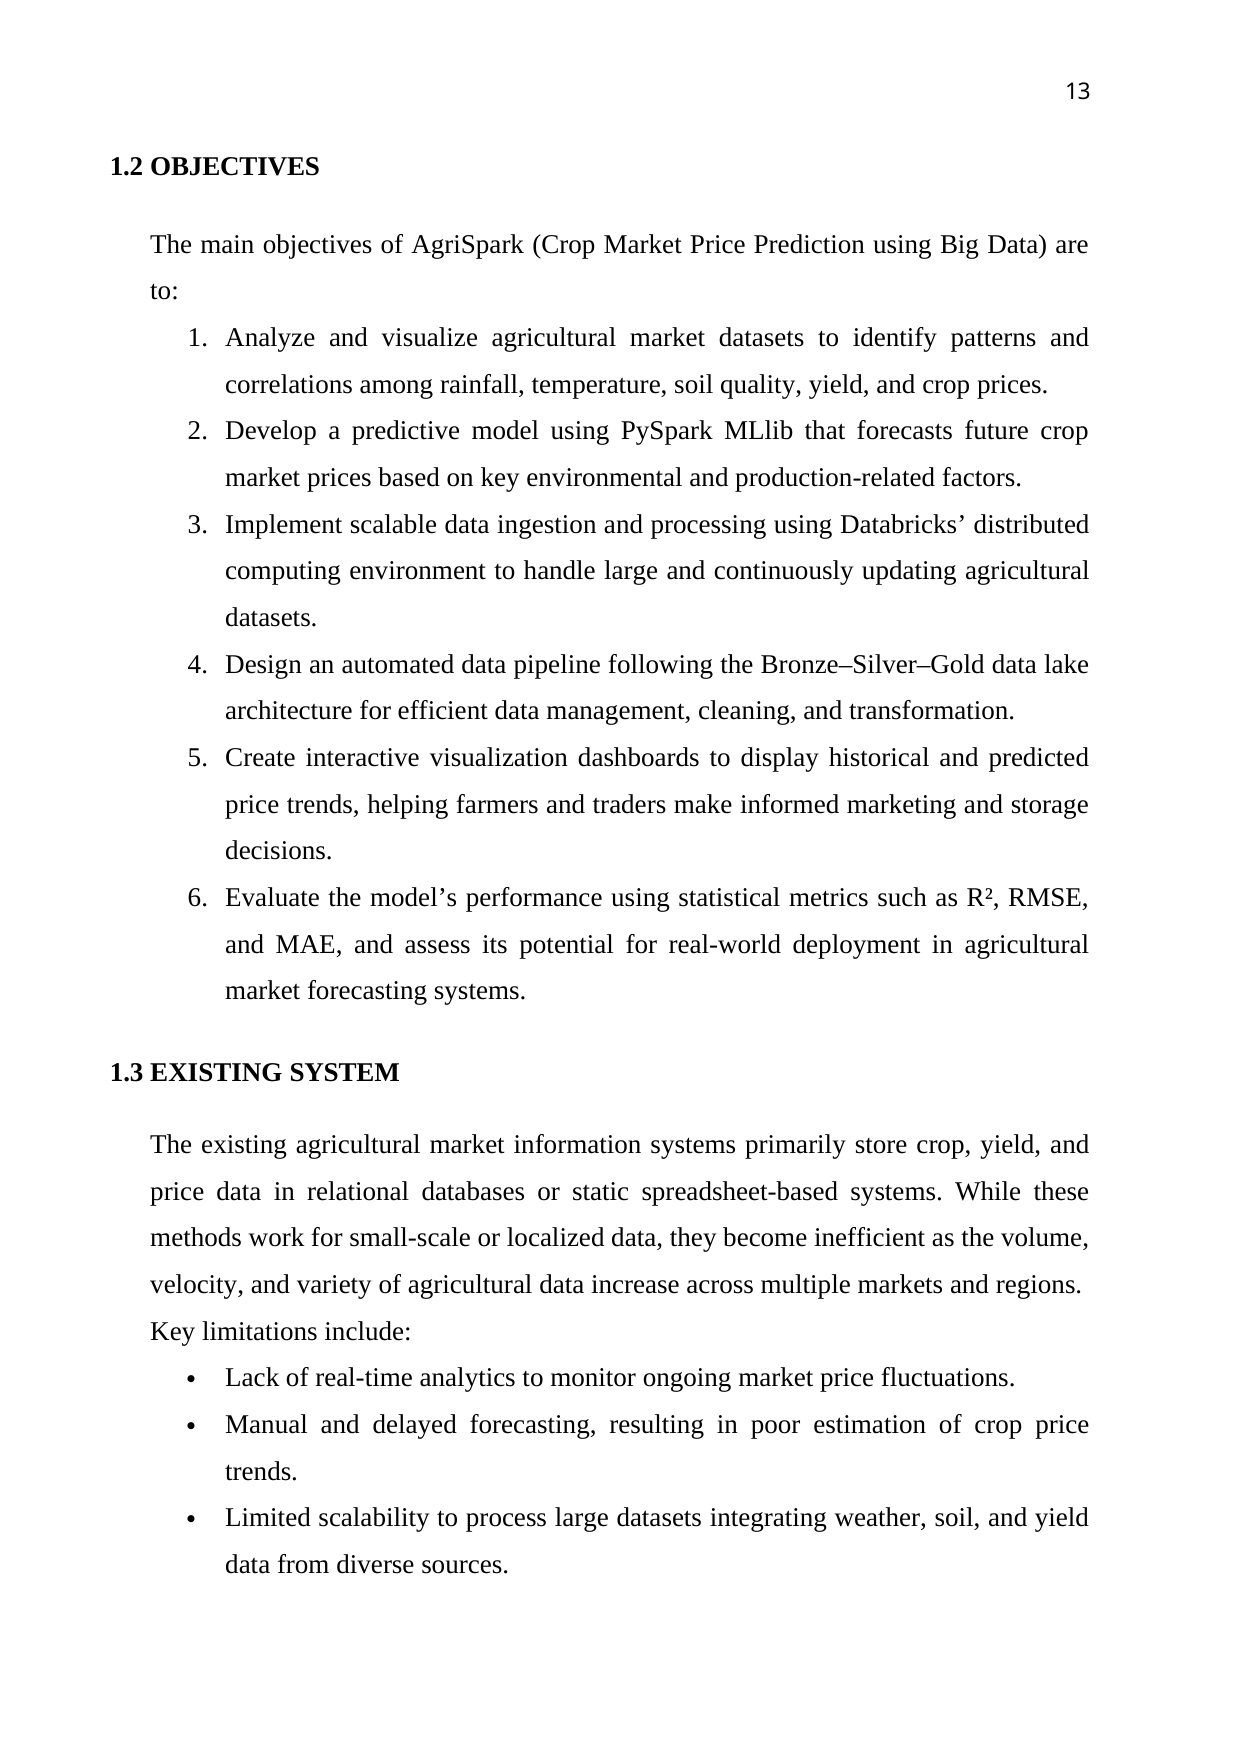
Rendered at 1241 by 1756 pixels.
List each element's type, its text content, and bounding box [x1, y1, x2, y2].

subtitle EXISTING SYSTEM [109, 1056, 1090, 1087]
list Evaluate the model’s performance using statistical metrics such as R², RMSE, and MAE, and assess its potential for real-world deployment in agricultural market forecasting systems. [187, 881, 1090, 1006]
subtitle OBJECTIVES [109, 150, 1090, 181]
list Analyze and visualize agricultural market datasets to identify patterns and correlations among rainfall, temperature, soil quality, yield, and crop prices. [187, 321, 1090, 399]
list Create interactive visualization dashboards to display historical and predicted price trends, helping farmers and traders make informed marketing and storage decisions. [187, 741, 1090, 866]
text The main objectives of AgriSpark (Crop Market Price Prediction using Big Data) are to: [150, 228, 1090, 306]
list Develop a predictive model using PySpark MLlib that forecasts future crop market prices based on key environmental and production-related factors. [187, 414, 1090, 492]
list Lack of real-time analytics to monitor ongoing market price fluctuations. [187, 1361, 1090, 1392]
text Key limitations include: [150, 1315, 1090, 1346]
list Limited scalability to process large datasets integrating weather, soil, and yield data from diverse sources. [187, 1501, 1090, 1579]
list Implement scalable data ingestion and processing using Databricks’ distributed computing environment to handle large and continuously updating agricultural datasets. [187, 508, 1090, 632]
list Design an automated data pipeline following the Bronze–Silver–Gold data lake architecture for efficient data management, cleaning, and transformation. [187, 648, 1090, 726]
list Manual and delayed forecasting, resulting in poor estimation of crop price trends. [187, 1408, 1090, 1486]
text The existing agricultural market information systems primarily store crop, yield, and price data in relational databases or static spreadsheet-based systems. While these methods work for small-scale or localized data, they become inefficient as the volume, velocity, and variety of agricultural data increase across multiple markets and regions. [150, 1128, 1090, 1299]
